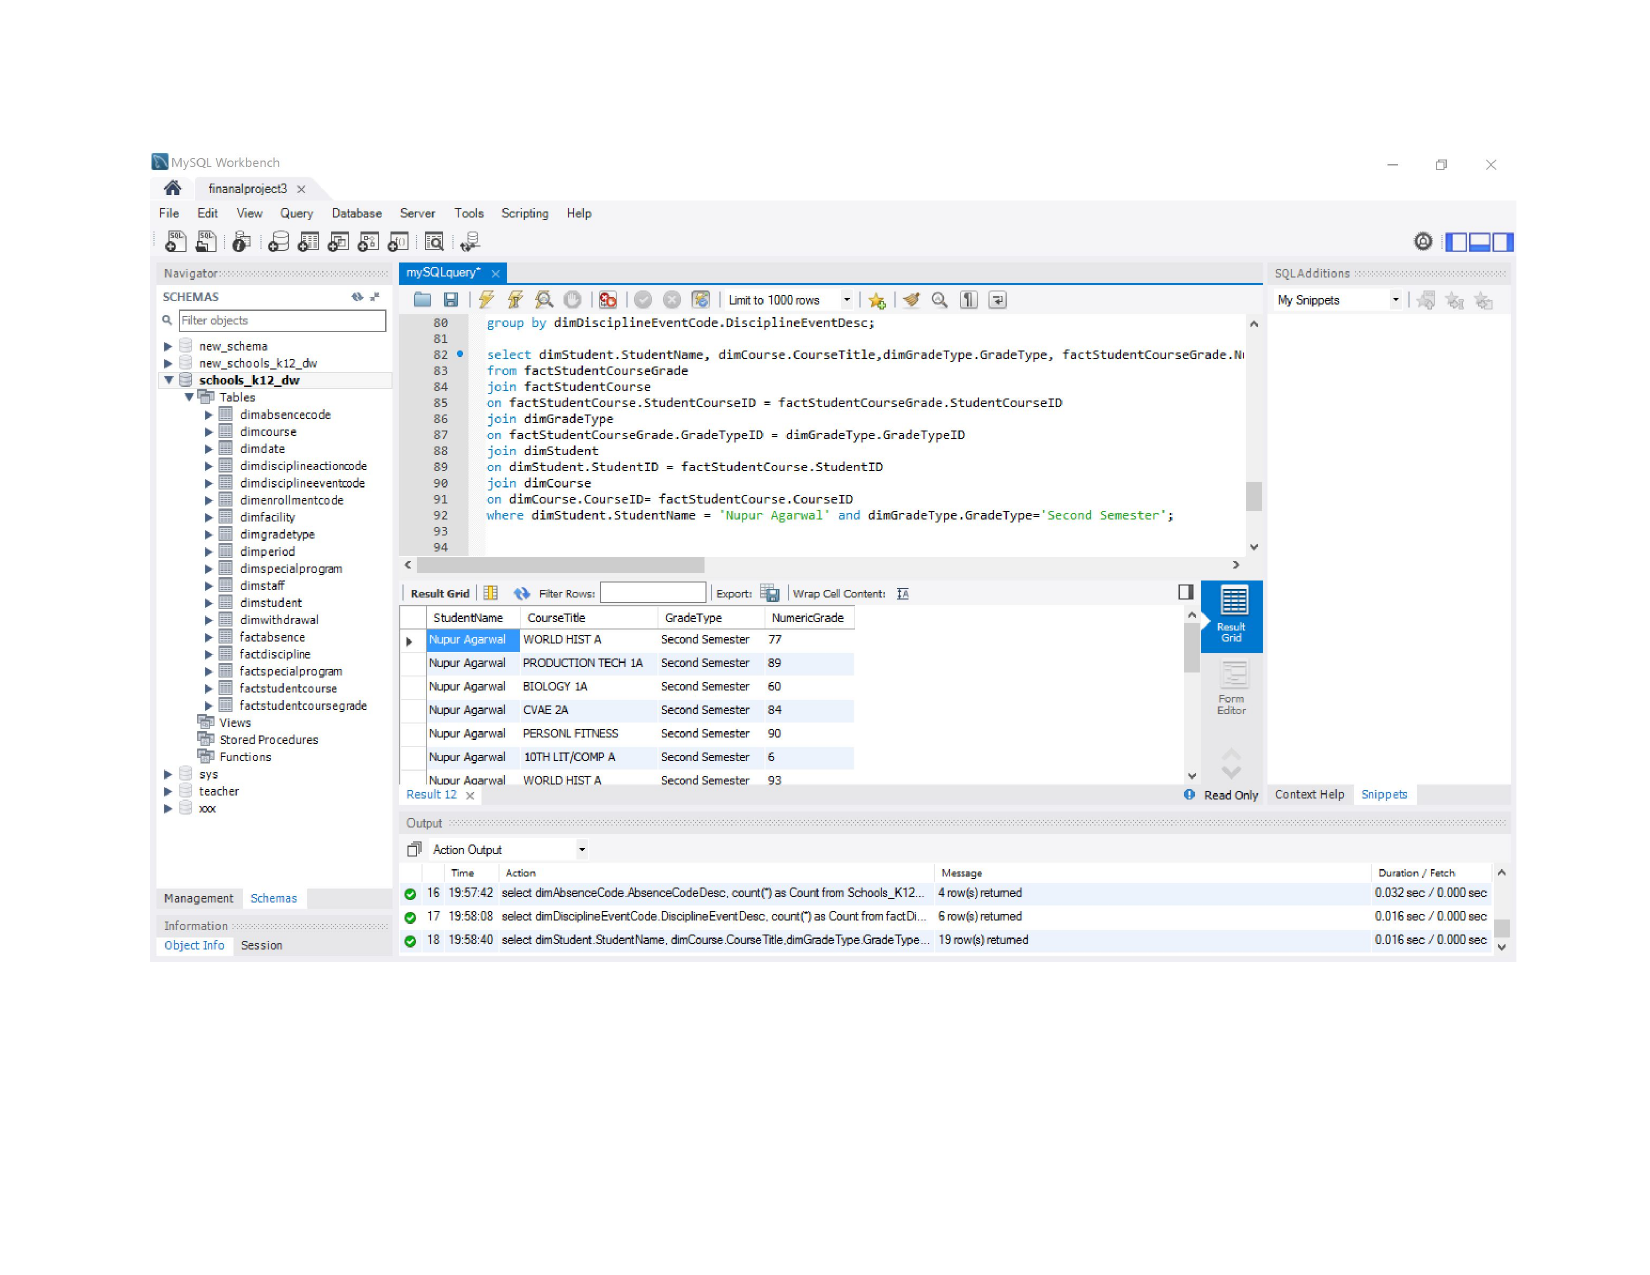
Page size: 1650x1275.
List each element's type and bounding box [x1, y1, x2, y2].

picture [150, 150, 1517, 962]
